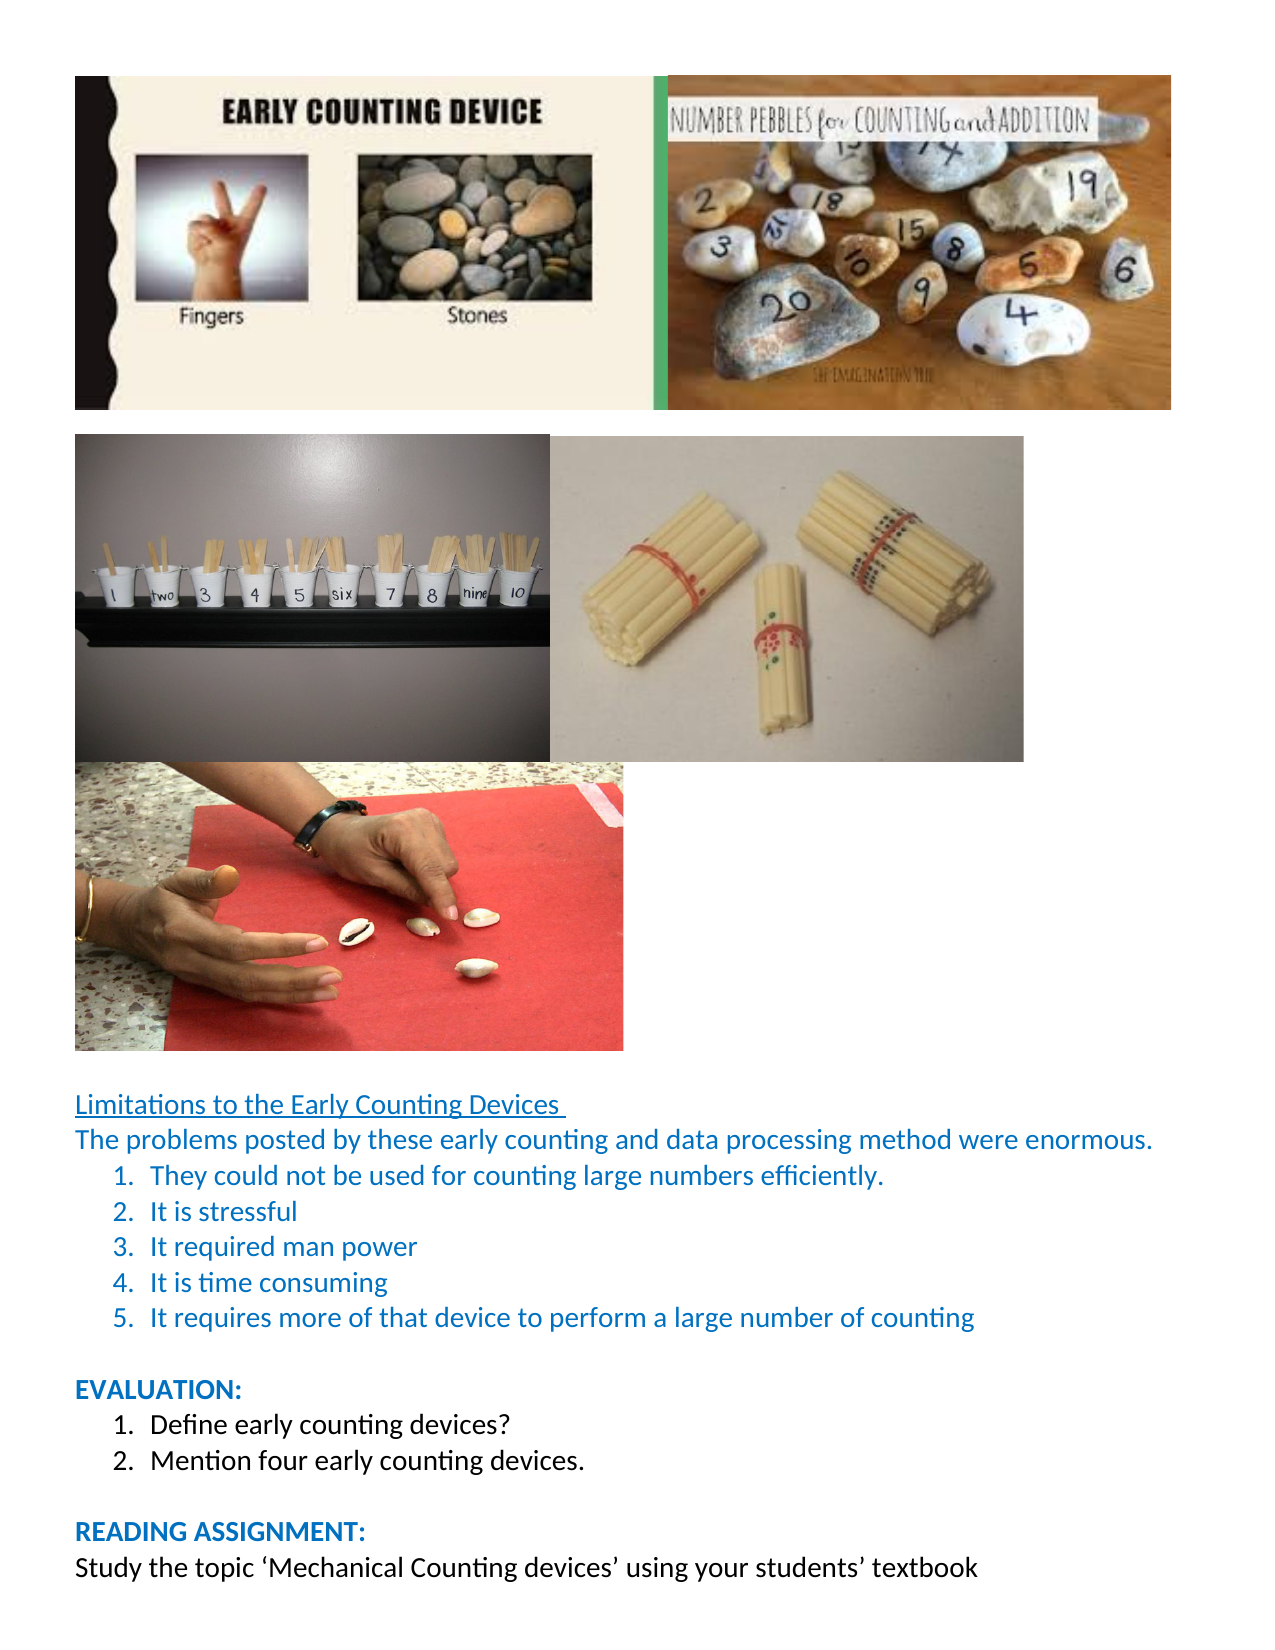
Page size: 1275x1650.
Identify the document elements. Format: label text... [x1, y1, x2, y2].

list It requires more of that device to perform a large number of counting [112, 1299, 1200, 1335]
list It is time consuming [112, 1264, 1200, 1299]
picture [75, 434, 1024, 1051]
list It is stressful [112, 1193, 1200, 1228]
list Mention four early counting devices. [112, 1442, 1200, 1478]
picture [75, 75, 1172, 410]
list They could not be used for counting large numbers efficiently. [112, 1157, 1200, 1193]
list It required man power [112, 1228, 1200, 1264]
list Define early counting devices? [112, 1406, 1200, 1442]
text Study the topic ‘Mechanical Counting devices’ using your students’ textbook [75, 1549, 1200, 1584]
text EVALUATION: [75, 1371, 1200, 1406]
text READING ASSIGNMENT: [75, 1513, 1200, 1549]
text Limitations to the Early Counting Devices [75, 1086, 1200, 1121]
text The problems posted by these early counting and data processing method were enormous. [75, 1121, 1200, 1157]
